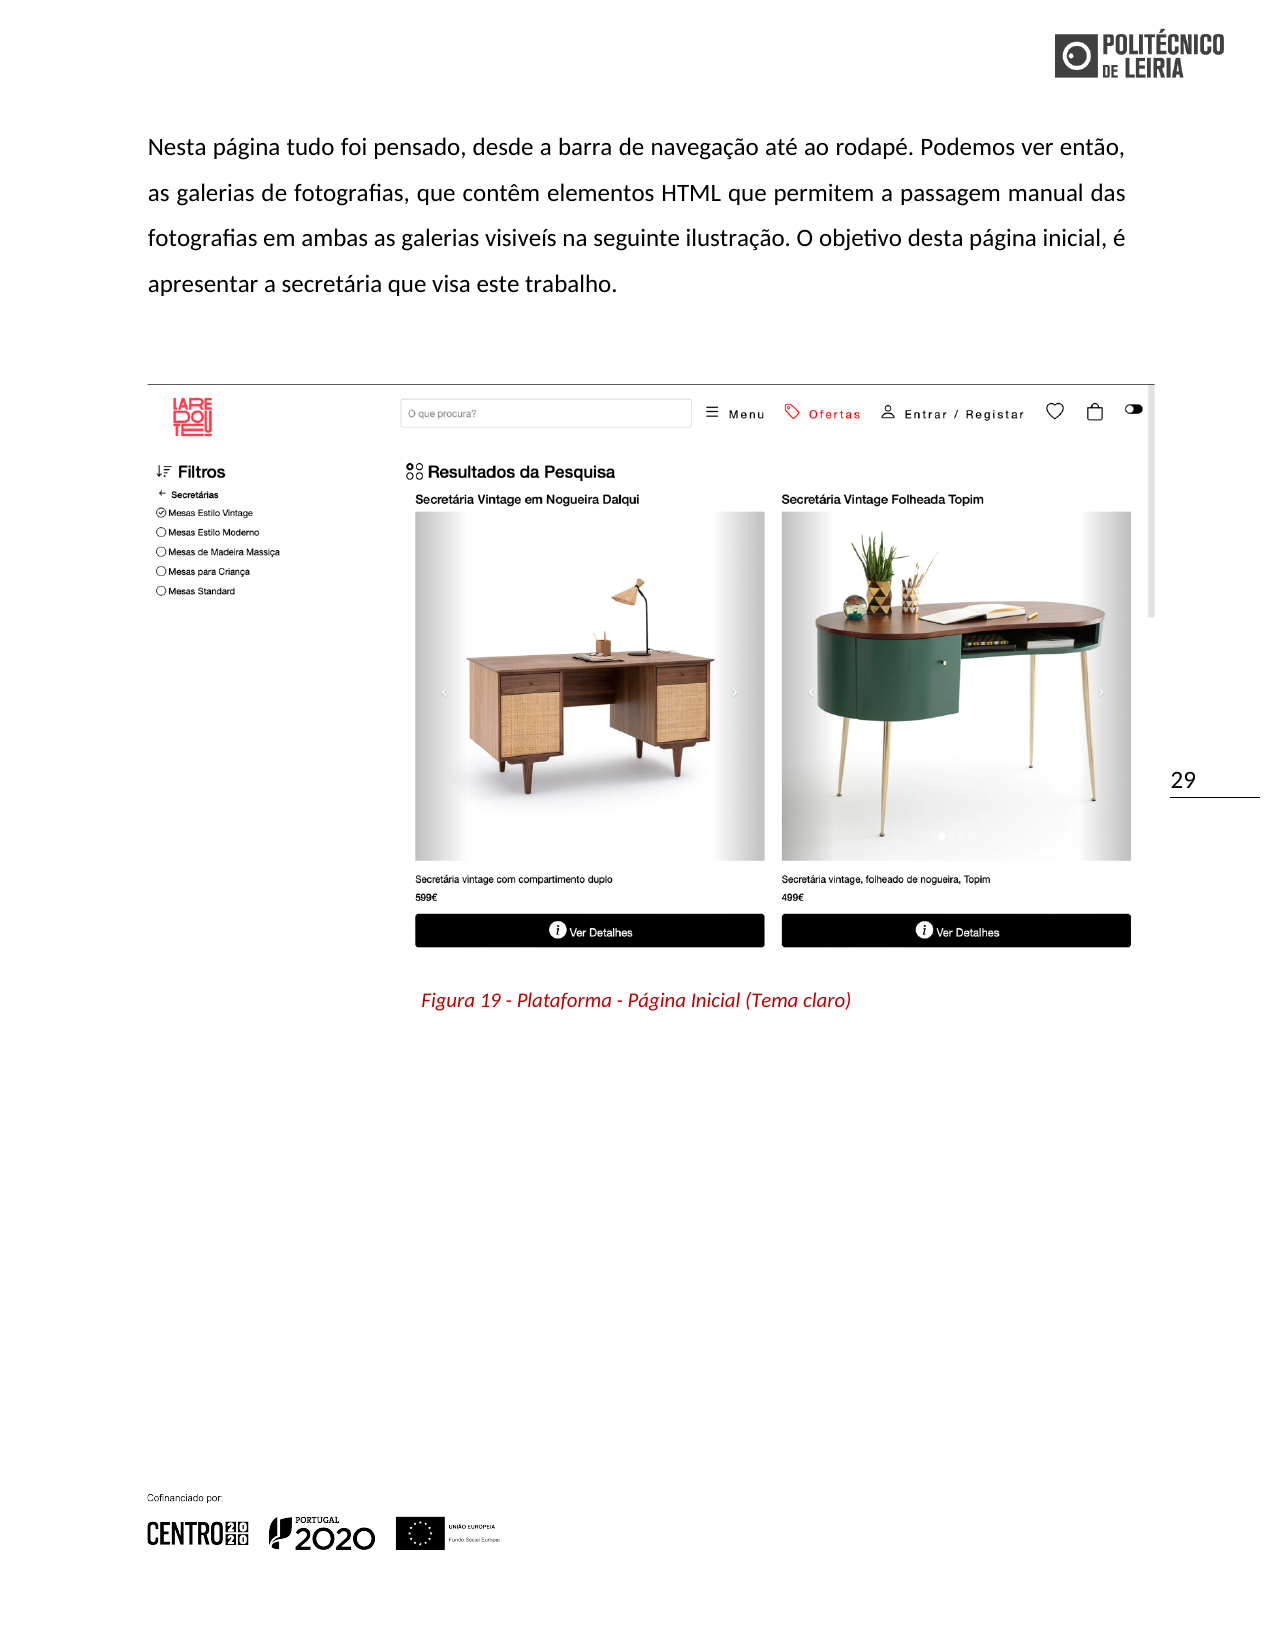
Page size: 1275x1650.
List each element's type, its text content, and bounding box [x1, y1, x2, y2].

text Nesta página tudo foi pensado, desde a barra de navegação até ao rodapé. Podemos ver então, as galerias de fotografias, que contêm elementos HTML que permitem a passagem manual das fotografias em ambas as galerias visiveís na seguinte ilustração. O objetivo desta página inicial, é apresentar a secretária que visa este trabalho. [148, 131, 1127, 299]
picture [1053, 26, 1225, 80]
picture [147, 384, 1155, 960]
picture [147, 1494, 500, 1550]
